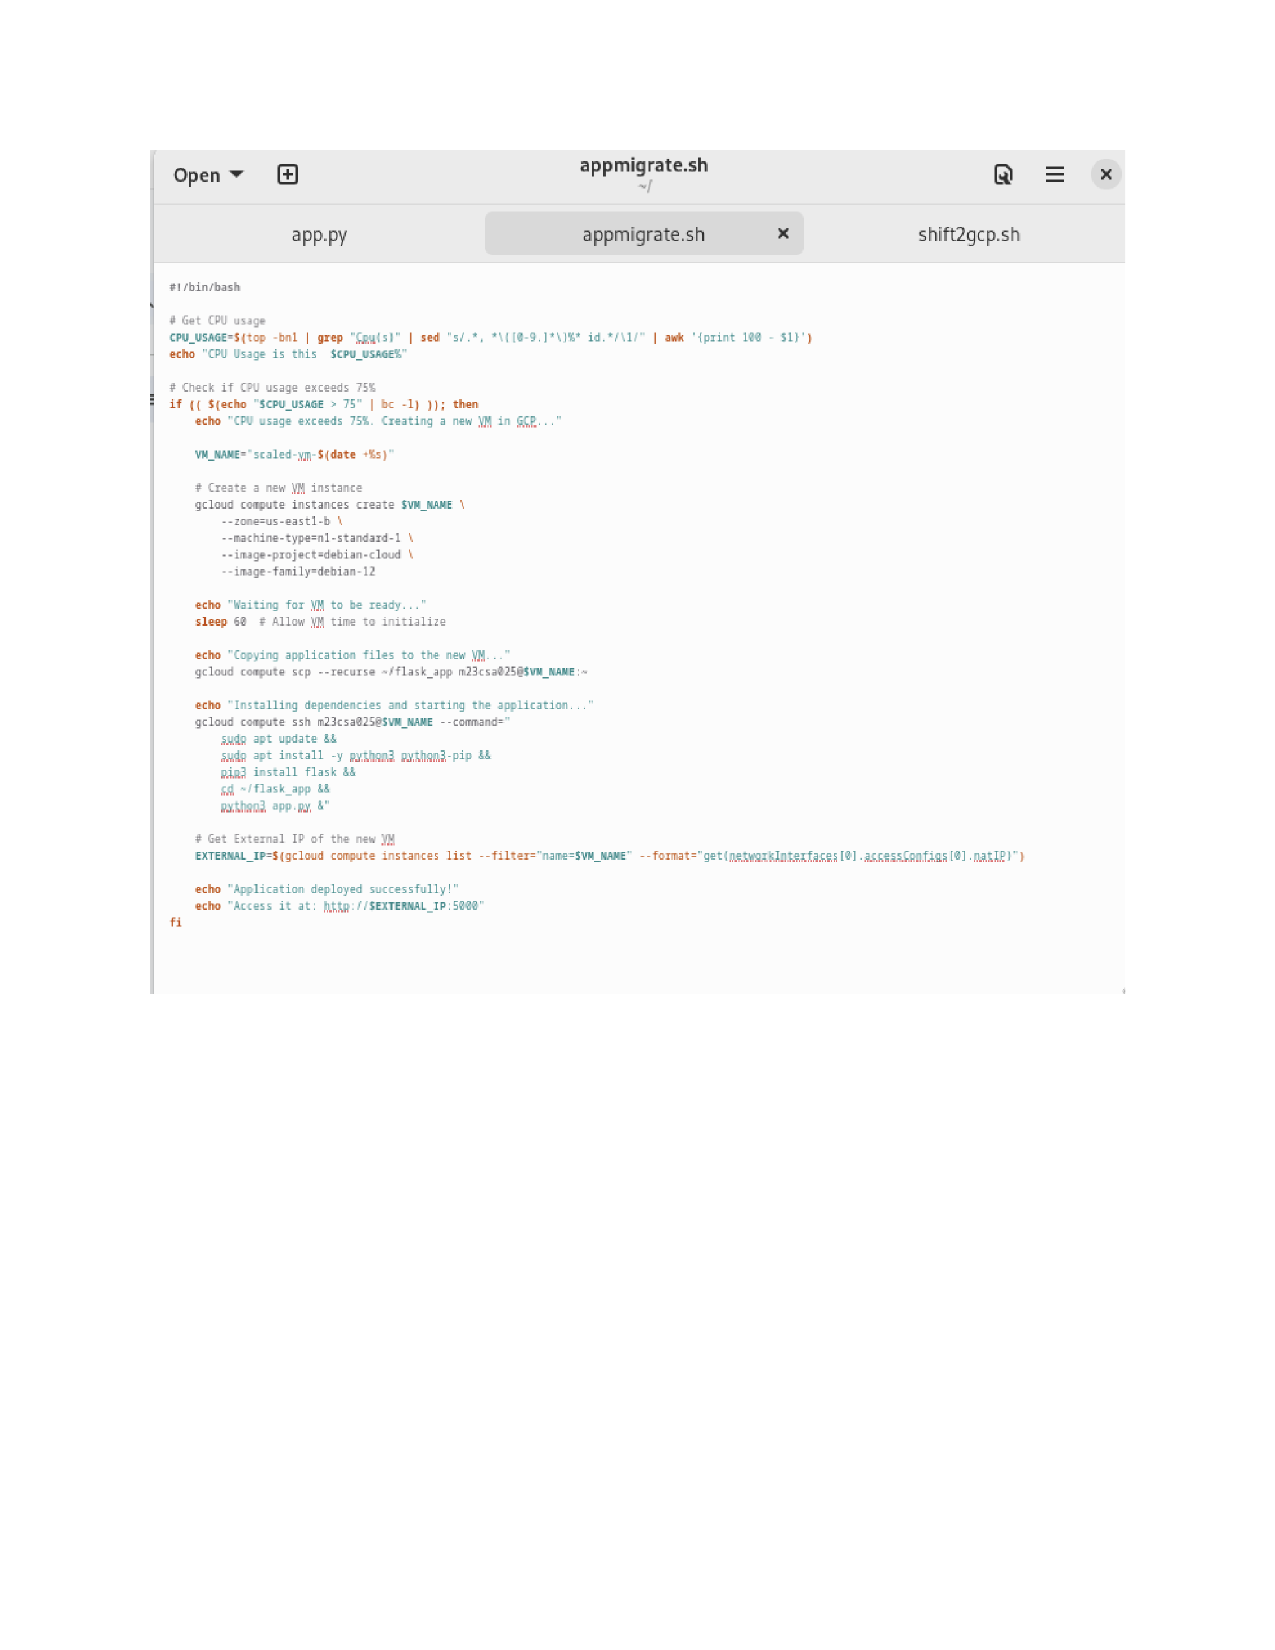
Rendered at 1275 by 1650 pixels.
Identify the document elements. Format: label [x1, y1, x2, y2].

picture [150, 150, 1125, 994]
